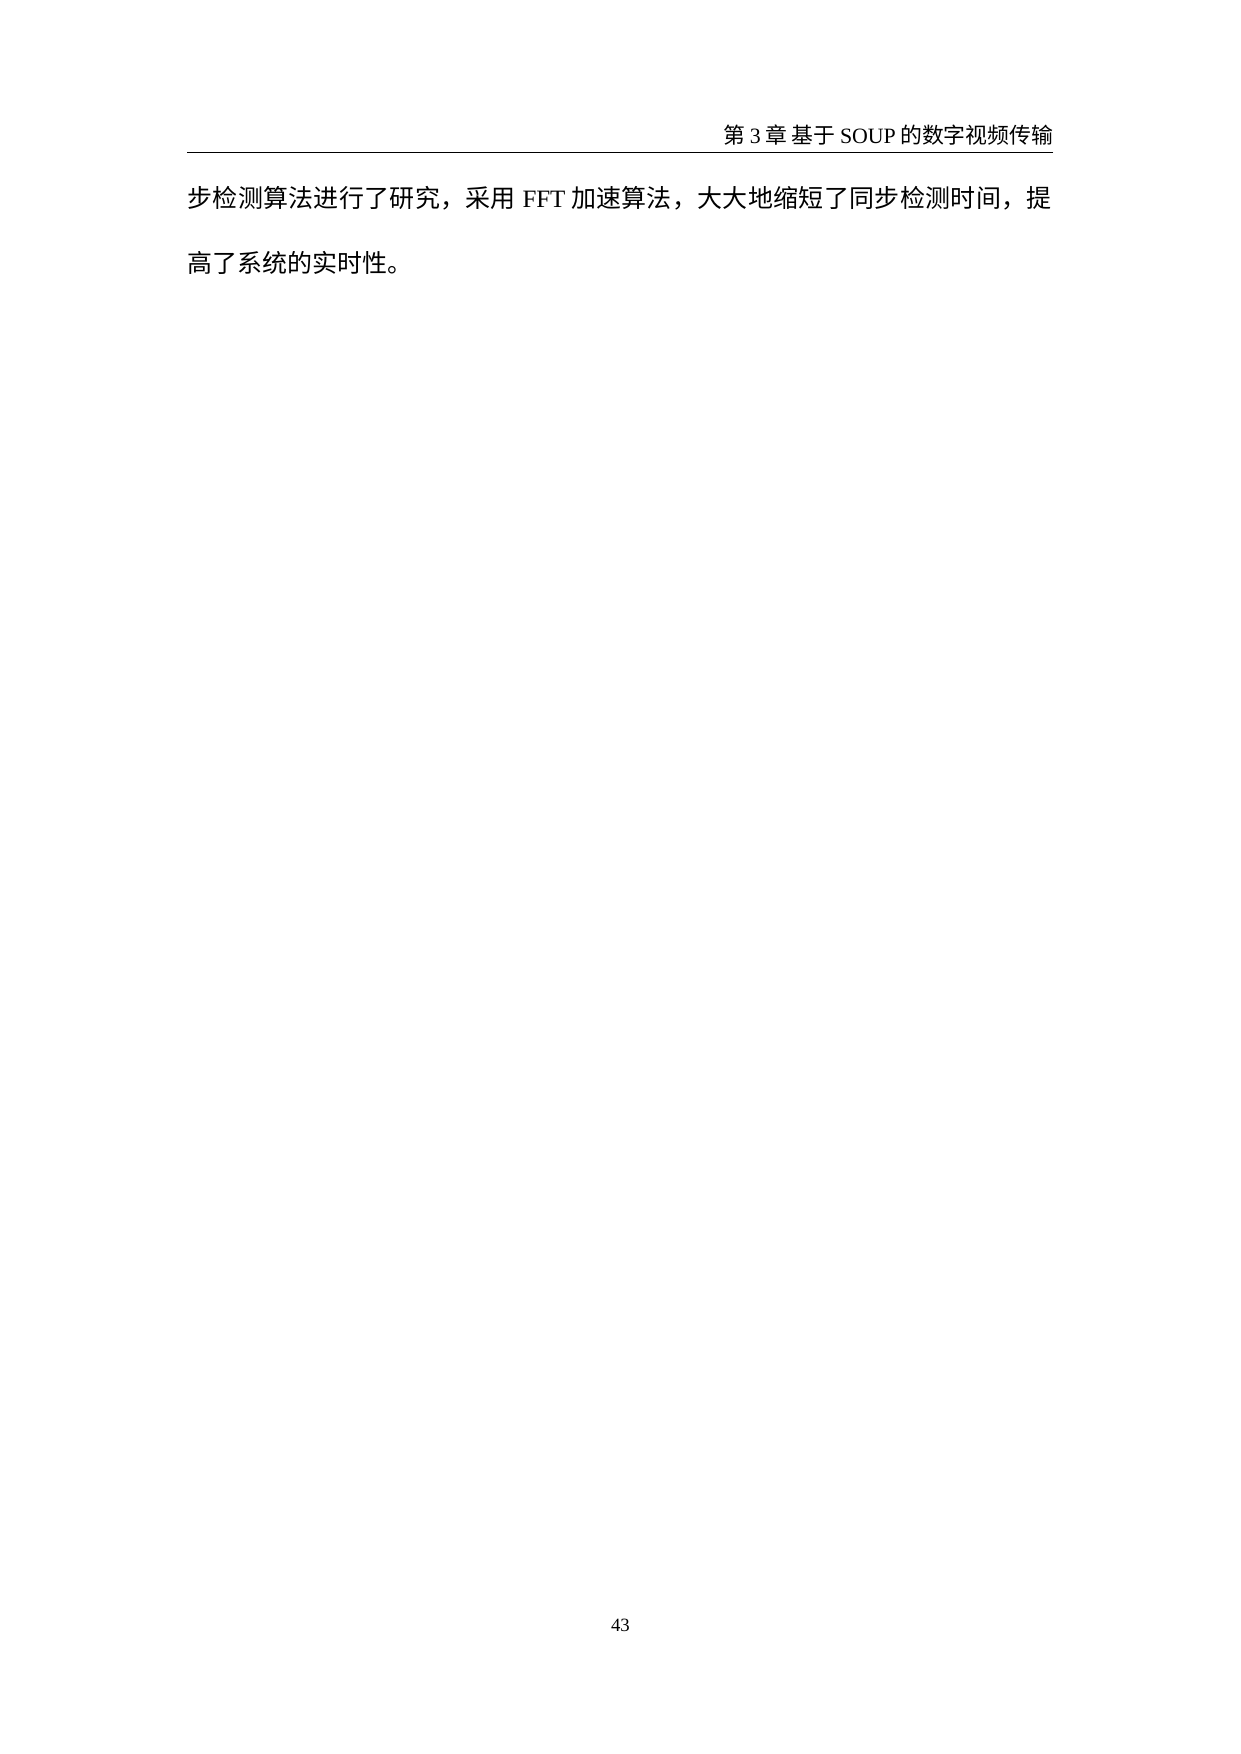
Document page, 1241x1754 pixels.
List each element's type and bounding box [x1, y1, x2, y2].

text [187, 164, 1053, 294]
